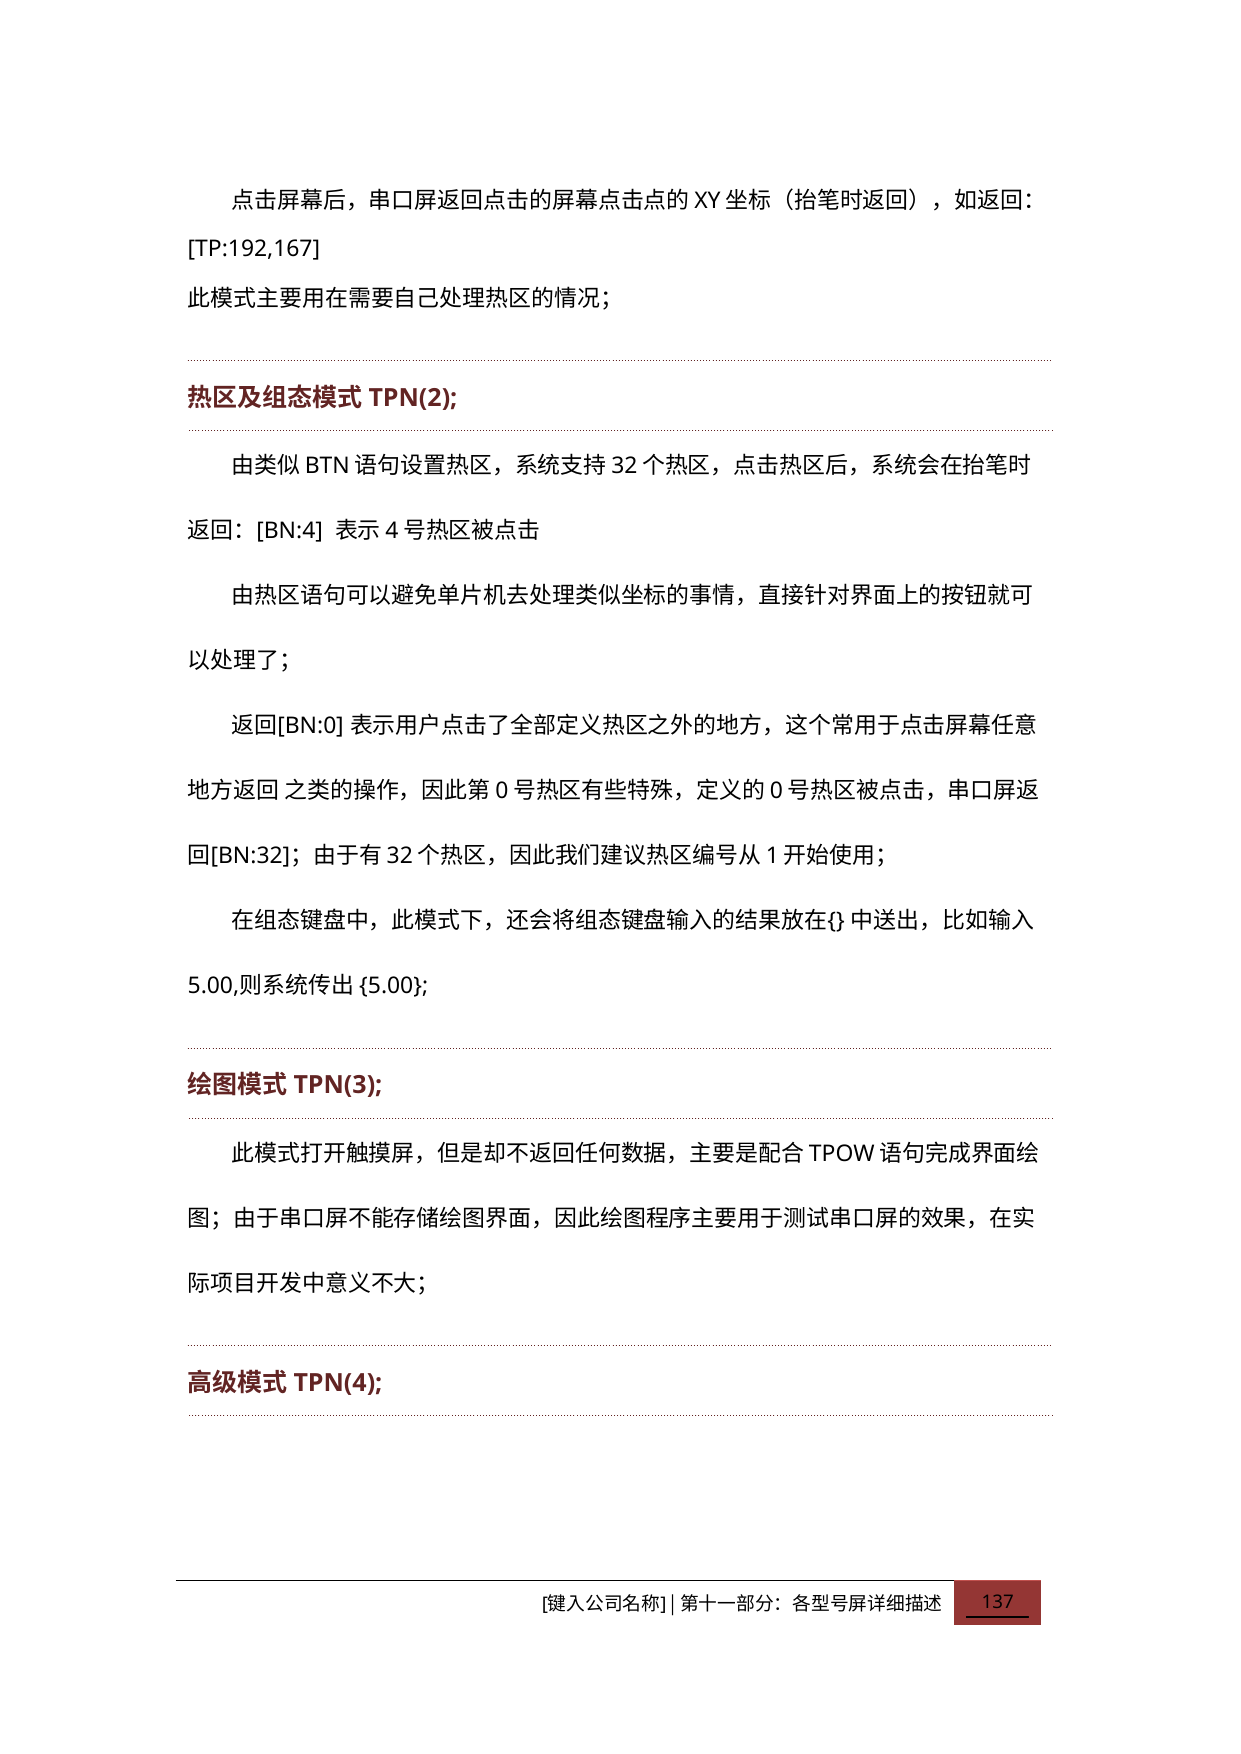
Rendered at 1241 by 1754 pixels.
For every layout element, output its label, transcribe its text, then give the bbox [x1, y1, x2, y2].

text 点击屏幕后，串口屏返回点击的屏幕点击点的XY坐标（抬笔时返回），如返回：[TP:192,167] [187, 166, 1053, 264]
subtitle 热区及组态模式 TPN(2); [187, 360, 1053, 431]
text 返回[BN:0] 表示用户点击了全部定义热区之外的地方，这个常用于点击屏幕任意地方返回 之类的操作，因此第0号热区有些特殊，定义的0号热区被点击，串口屏返回[BN:32]；由于有32个热区，因此我们建议热区编号从1开始使用； [187, 691, 1053, 886]
text 此模式主要用在需要自己处理热区的情况； [187, 264, 1053, 329]
text 此模式打开触摸屏，但是却不返回任何数据，主要是配合TPOW语句完成界面绘图；由于串口屏不能存储绘图界面，因此绘图程序主要用于测试串口屏的效果，在实际项目开发中意义不大； [187, 1119, 1053, 1314]
text 在组态键盘中，此模式下，还会将组态键盘输入的结果放在{} 中送出，比如输入5.00,则系统传出 {5.00}; [187, 886, 1053, 1016]
text 由类似BTN语句设置热区，系统支持32个热区，点击热区后，系统会在抬笔时返回：[BN:4] 表示4号热区被点击 [187, 431, 1053, 561]
text 由热区语句可以避免单片机去处理类似坐标的事情，直接针对界面上的按钮就可以处理了； [187, 561, 1053, 691]
subtitle 高级模式 TPN(4); [187, 1345, 1053, 1416]
subtitle 绘图模式 TPN(3); [187, 1047, 1053, 1119]
